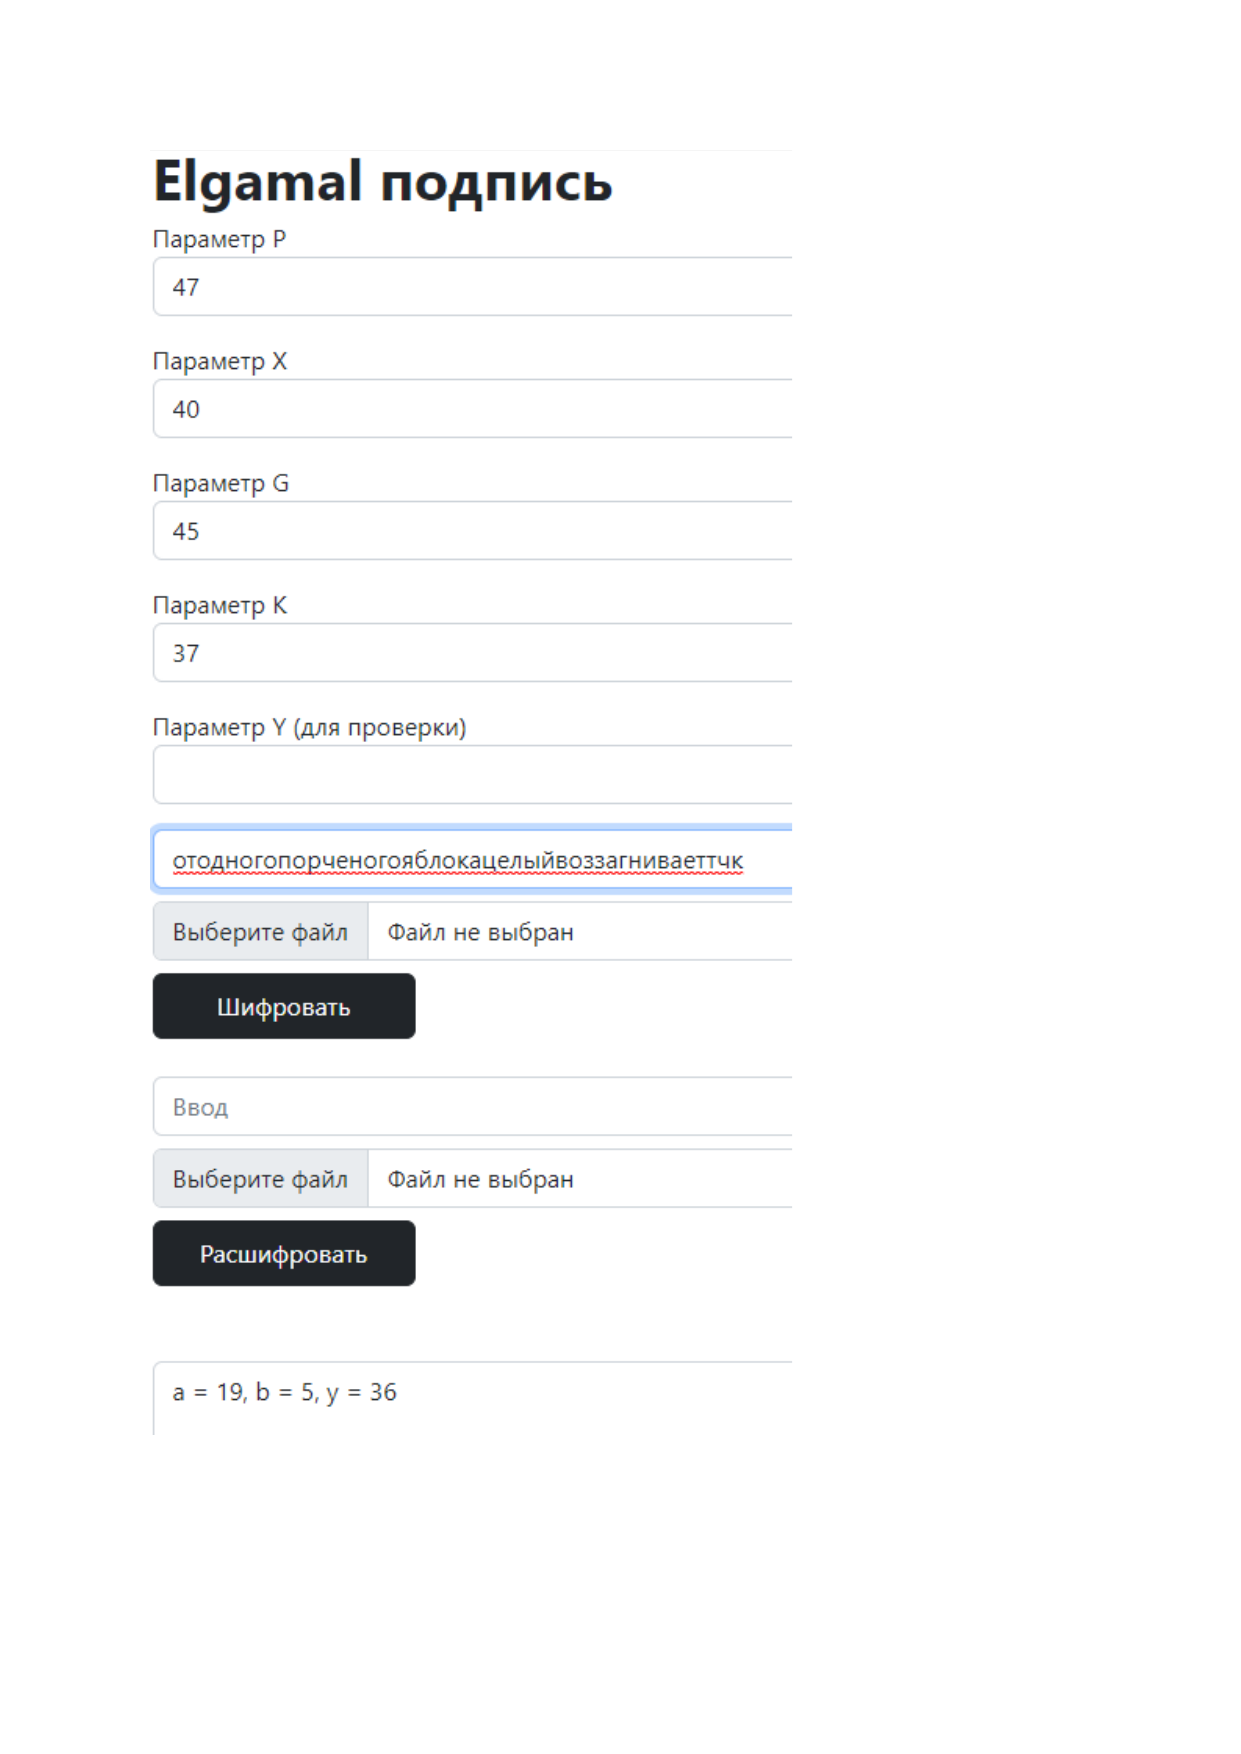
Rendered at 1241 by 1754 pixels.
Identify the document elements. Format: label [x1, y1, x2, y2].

picture [150, 150, 793, 1435]
